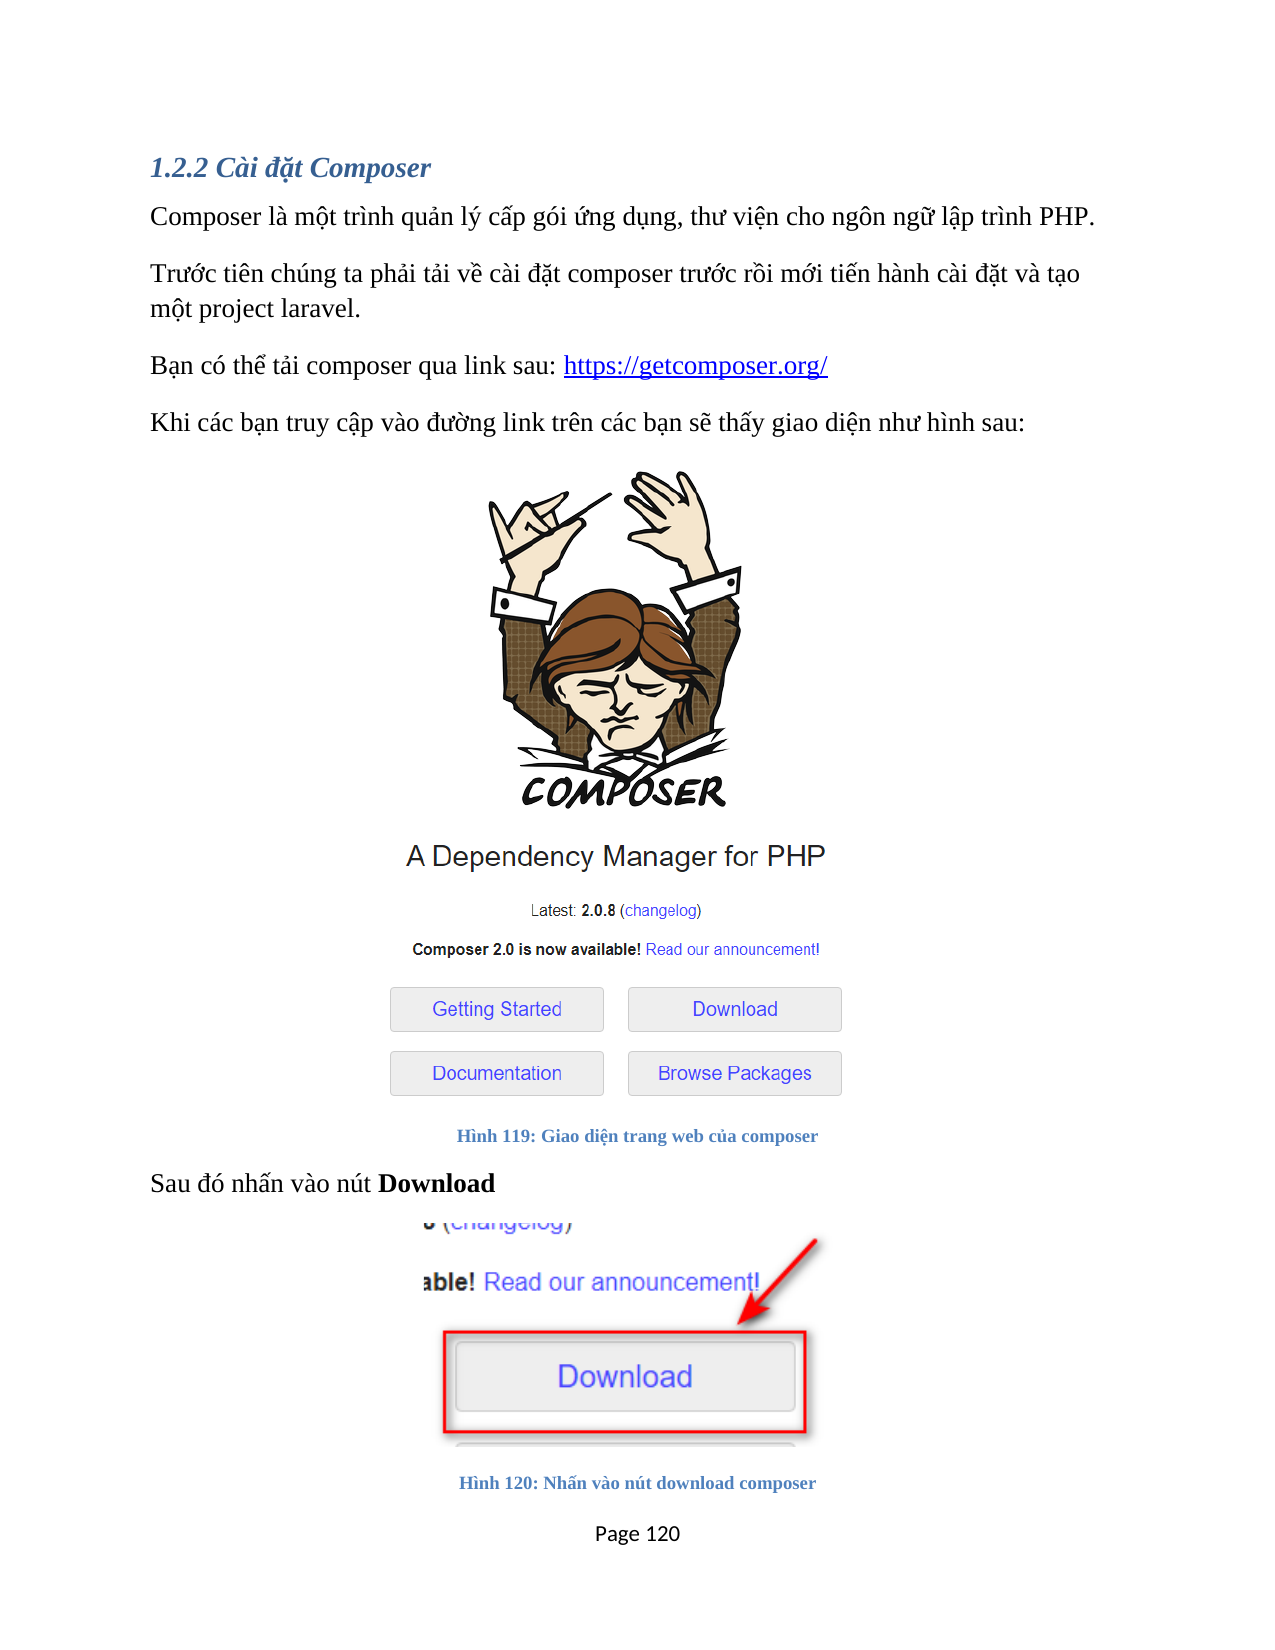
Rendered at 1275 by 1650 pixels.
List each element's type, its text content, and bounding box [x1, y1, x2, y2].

picture [332, 462, 943, 1100]
text Hình 120: Nhấn vào nút download composer [150, 1472, 1125, 1493]
text Composer là một trình quản lý cấp gói ứng dụng, thư viện cho ngôn ngữ lập trình PHP. [150, 200, 1125, 231]
text 1.2.2 Cài đặt Composer [150, 150, 1125, 183]
picture [423, 1223, 852, 1447]
text Hình 119: Giao diện trang web của composer [150, 1125, 1125, 1146]
text Bạn có thể tải composer qua link sau: https://getcomposer.org/ [150, 349, 1125, 380]
text Sau đó nhấn vào nút Download [150, 1167, 1125, 1198]
text Khi các bạn truy cập vào đường link trên các bạn sẽ thấy giao diện như hình sau: [150, 406, 1125, 437]
text Trước tiên chúng ta phải tải về cài đặt composer trước rồi mới tiến hành cài đặt và tạo một project laravel. [150, 257, 1125, 324]
